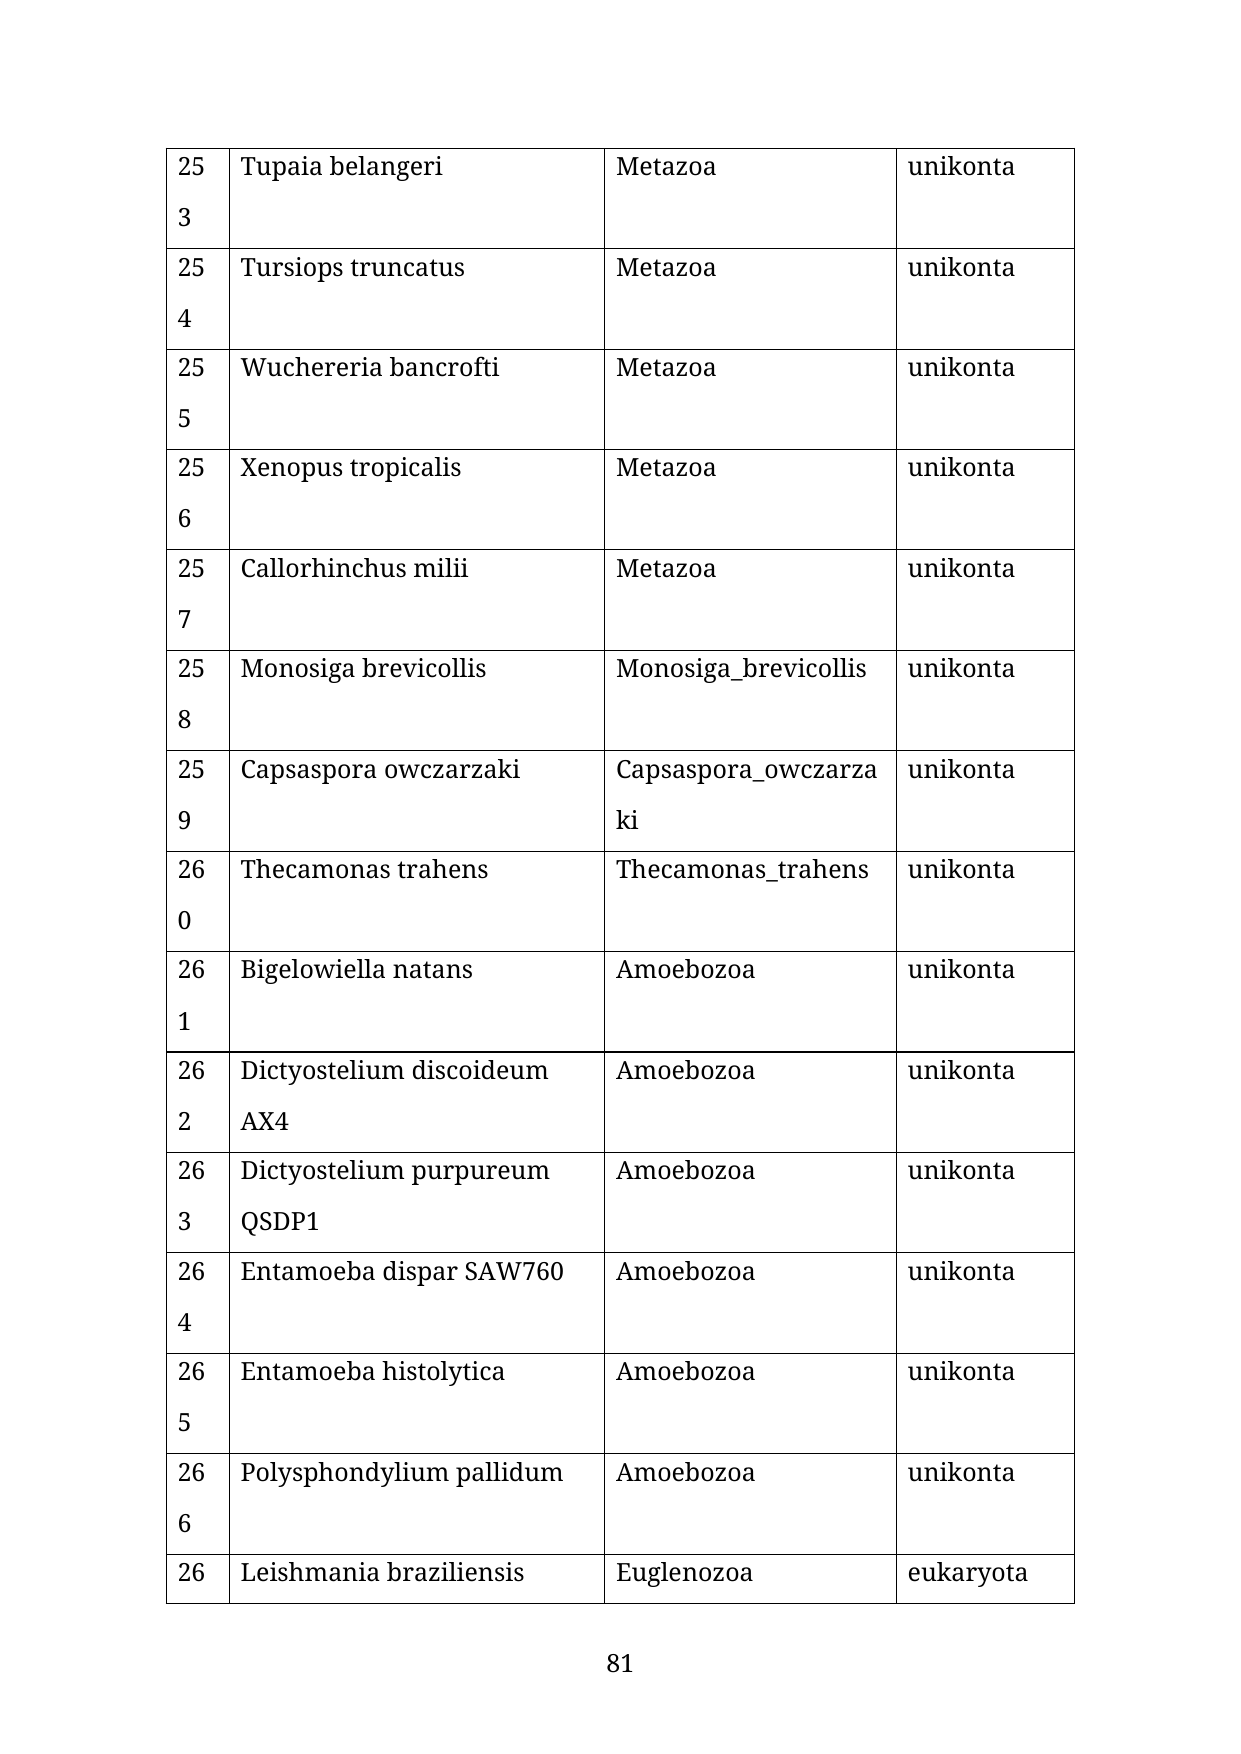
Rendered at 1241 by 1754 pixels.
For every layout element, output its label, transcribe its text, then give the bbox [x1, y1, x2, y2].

table_cell Monosiga_brevicollis [605, 651, 896, 750]
table_cell unikonta [897, 952, 1074, 1051]
table_cell Wuchereria bancrofti [230, 350, 604, 449]
table_cell unikonta [897, 651, 1074, 750]
table_cell Callorhinchus milii [230, 550, 604, 650]
table_cell unikonta [897, 1454, 1074, 1553]
table_cell 258 [167, 651, 229, 750]
table_cell Entamoeba histolytica [230, 1354, 604, 1453]
table_cell Amoebozoa [605, 1354, 896, 1453]
table_cell Amoebozoa [605, 1053, 896, 1152]
table_cell unikonta [897, 1053, 1074, 1152]
table_cell Tupaia belangeri [230, 149, 604, 248]
table_cell Capsaspora_owczarzaki [605, 751, 896, 851]
table_cell unikonta [897, 550, 1074, 650]
table_cell Metazoa [605, 249, 896, 348]
table_cell 266 [167, 1454, 229, 1553]
table_cell 262 [167, 1053, 229, 1152]
table_cell 267 [167, 1555, 229, 1603]
table_cell 253 [167, 149, 229, 248]
table_cell unikonta [897, 1153, 1074, 1252]
table_cell unikonta [897, 249, 1074, 348]
table_cell unikonta [897, 1253, 1074, 1353]
table_cell unikonta [897, 350, 1074, 449]
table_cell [230, 1555, 604, 1603]
table_cell unikonta [897, 450, 1074, 549]
table_cell 256 [167, 450, 229, 549]
table_cell Xenopus tropicalis [230, 450, 604, 549]
table_cell 260 [167, 852, 229, 951]
table_cell unikonta [897, 852, 1074, 951]
table_cell Entamoeba dispar SAW760 [230, 1253, 604, 1353]
table_cell Amoebozoa [605, 1253, 896, 1353]
table_cell Metazoa [605, 550, 896, 650]
table_cell Thecamonas trahens [230, 852, 604, 951]
table_cell 255 [167, 350, 229, 449]
table_cell Amoebozoa [605, 1454, 896, 1553]
table_cell Bigelowiella natans [230, 952, 604, 1051]
table_cell Metazoa [605, 450, 896, 549]
table_cell eukaryota [897, 1555, 1074, 1603]
table_cell Dictyostelium discoideum AX4 [230, 1053, 604, 1152]
table_cell 264 [167, 1253, 229, 1353]
table_cell unikonta [897, 751, 1074, 851]
table_cell Euglenozoa [605, 1555, 896, 1603]
table_cell 257 [167, 550, 229, 650]
table_cell Capsaspora owczarzaki [230, 751, 604, 851]
table_cell 263 [167, 1153, 229, 1252]
table_cell Dictyostelium purpureum QSDP1 [230, 1153, 604, 1252]
table_cell Amoebozoa [605, 1153, 896, 1252]
table_cell 254 [167, 249, 229, 348]
table_cell Polysphondylium pallidum [230, 1454, 604, 1553]
table_cell Thecamonas_trahens [605, 852, 896, 951]
table_cell Amoebozoa [605, 952, 896, 1051]
table_cell 265 [167, 1354, 229, 1453]
table_cell 259 [167, 751, 229, 851]
table_cell unikonta [897, 149, 1074, 248]
table_cell 261 [167, 952, 229, 1051]
table_cell unikonta [897, 1354, 1074, 1453]
table_cell Monosiga brevicollis [230, 651, 604, 750]
table_cell Metazoa [605, 149, 896, 248]
table_cell Metazoa [605, 350, 896, 449]
table_cell Tursiops truncatus [230, 249, 604, 348]
